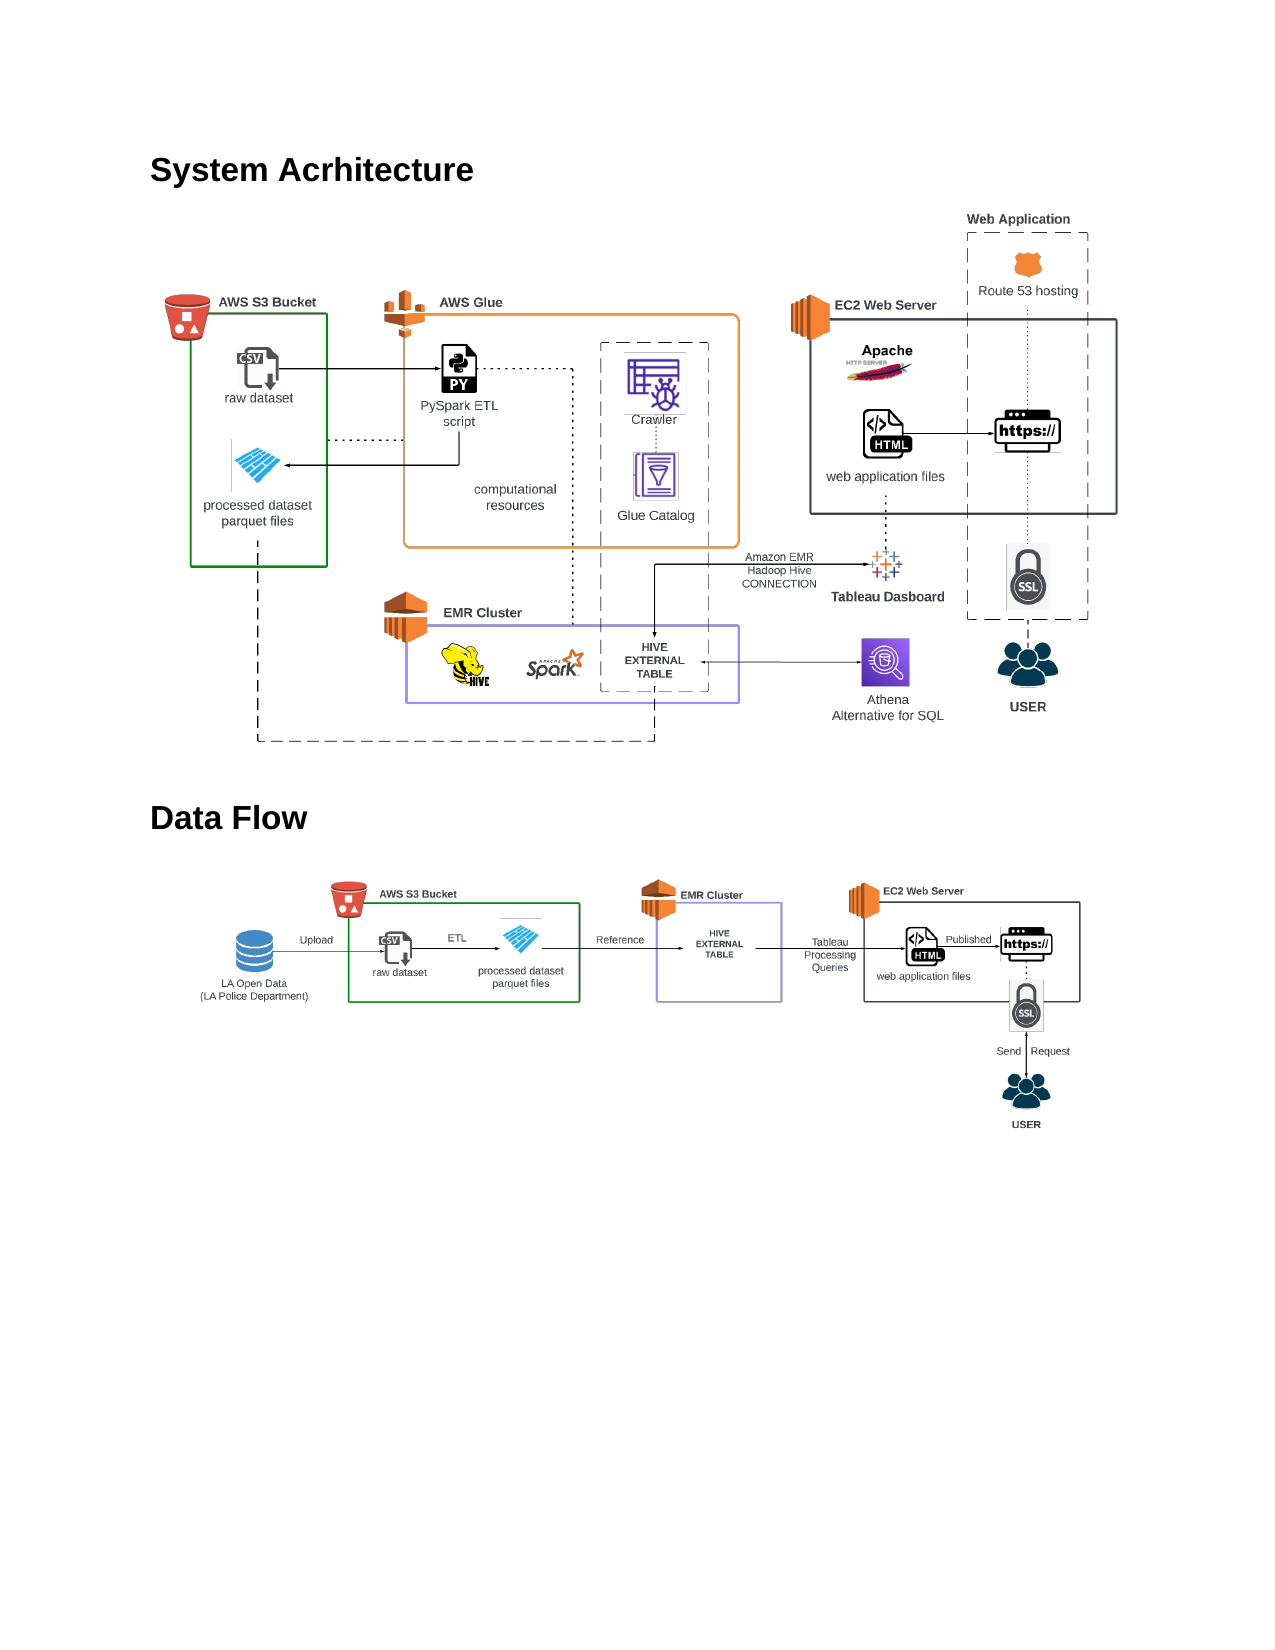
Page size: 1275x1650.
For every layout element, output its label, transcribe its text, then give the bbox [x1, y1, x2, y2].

picture [187, 871, 1088, 1147]
text System Acrhitecture [150, 150, 1125, 188]
text Data Flow [150, 798, 1125, 837]
picture [150, 194, 1125, 751]
